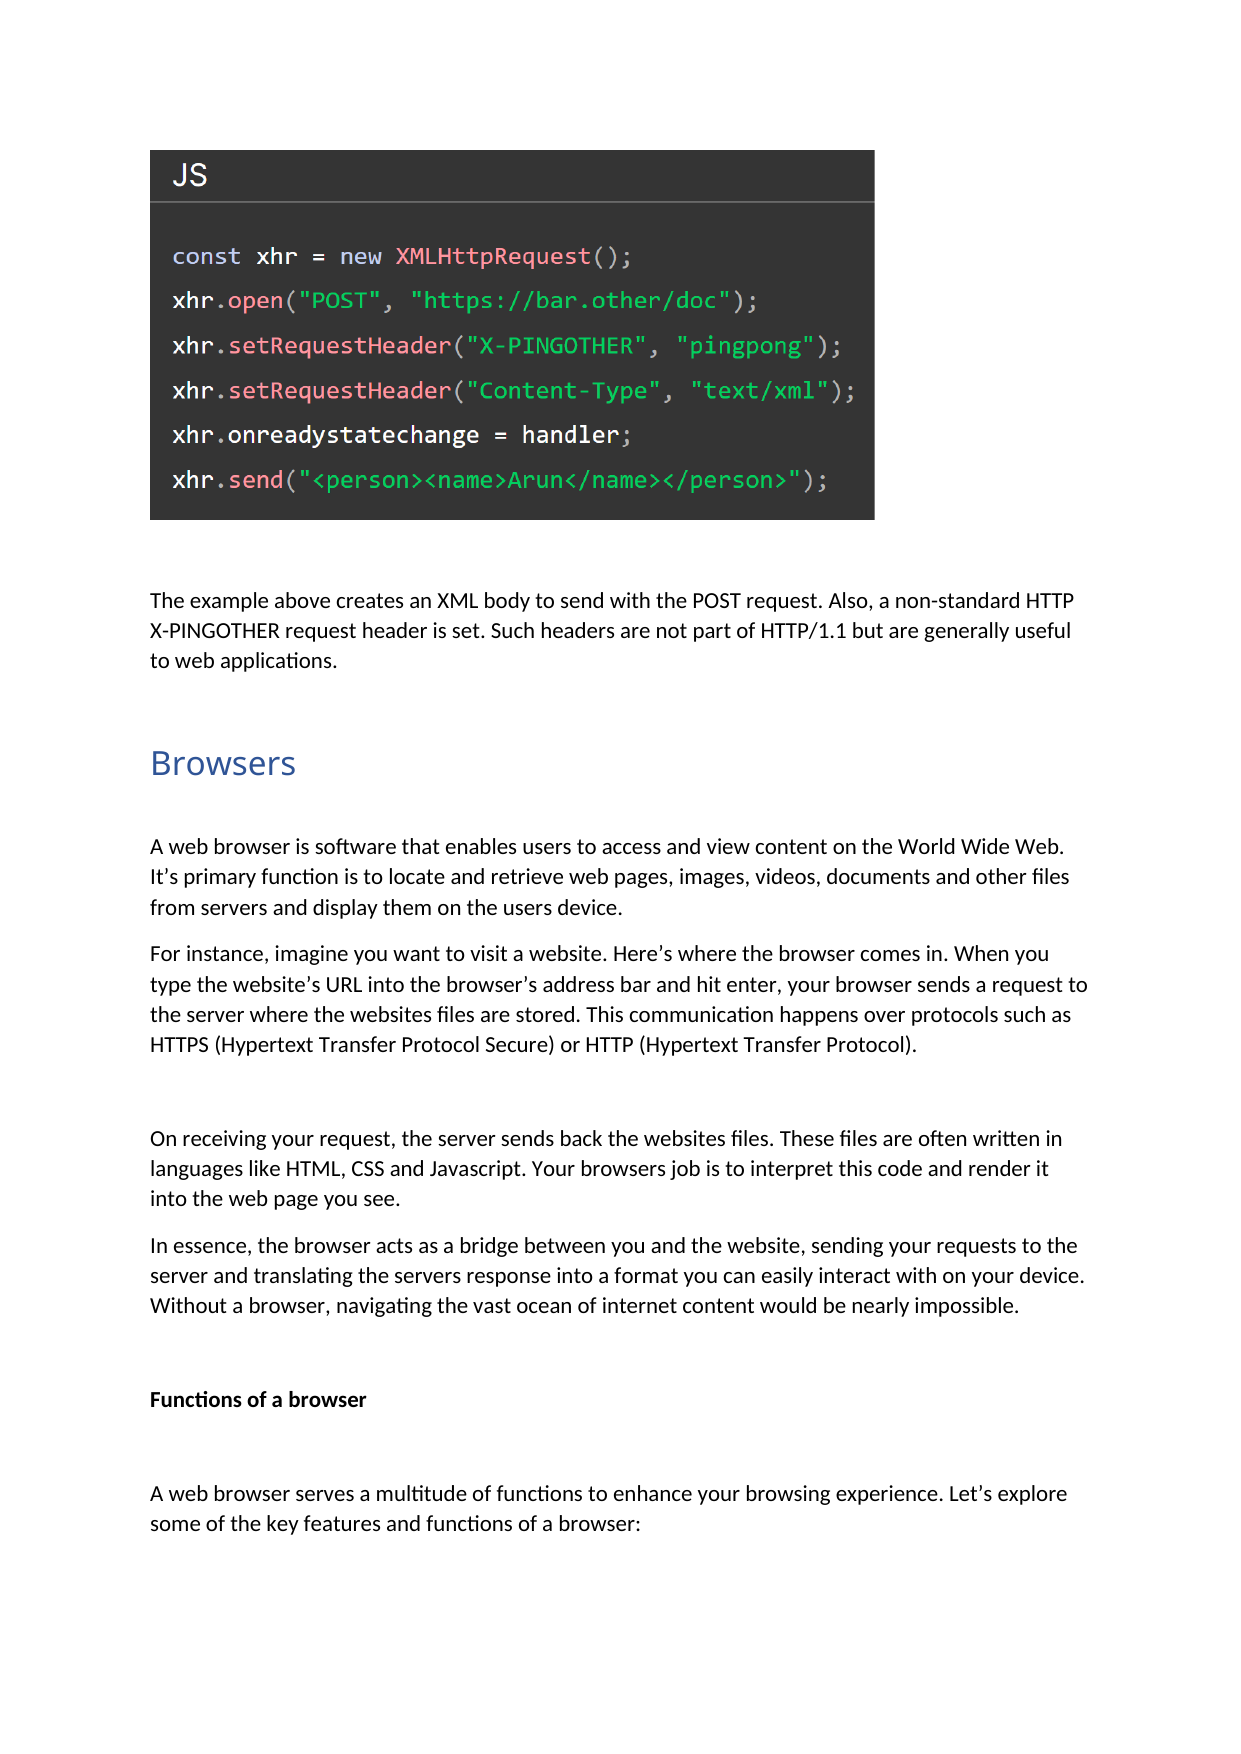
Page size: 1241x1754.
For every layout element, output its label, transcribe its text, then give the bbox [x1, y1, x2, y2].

text A web browser serves a multitude of functions to enhance your browsing experience. Let’s explore some of the key features and functions of a browser: [150, 1479, 1090, 1537]
text The example above creates an XML body to send with the POST request. Also, a non-standard HTTP X-PINGOTHER request header is set. Such headers are not part of HTTP/1.1 but are generally useful to web applications. [150, 586, 1090, 674]
text A web browser is software that enables users to access and view content on the World Wide Web. It’s primary function is to locate and retrieve web pages, images, videos, documents and other files from servers and display them on the users device. [150, 832, 1090, 921]
text On receiving your request, the server sends back the websites files. These files are often written in languages like HTML, CSS and Javascript. Your browsers job is to interpret this code and render it into the web page you see. [150, 1124, 1090, 1212]
text In essence, the browser acts as a bridge between you and the website, sending your requests to the server and translating the servers response into a format you can easily interact with on your device. Without a browser, navigating the vast ocean of internet content would be nearly impossible. [150, 1231, 1090, 1319]
picture [150, 150, 875, 520]
text Functions of a browser [150, 1385, 1090, 1413]
text For instance, imagine you want to visit a website. Here’s where the browser comes in. When you type the website’s URL into the browser’s address bar and hit enter, your browser sends a request to the server where the websites files are stored. This communication happens over protocols such as HTTPS (Hypertext Transfer Protocol Secure) or HTTP (Hypertext Transfer Protocol). [150, 939, 1090, 1058]
subtitle Browsers [150, 740, 1090, 785]
